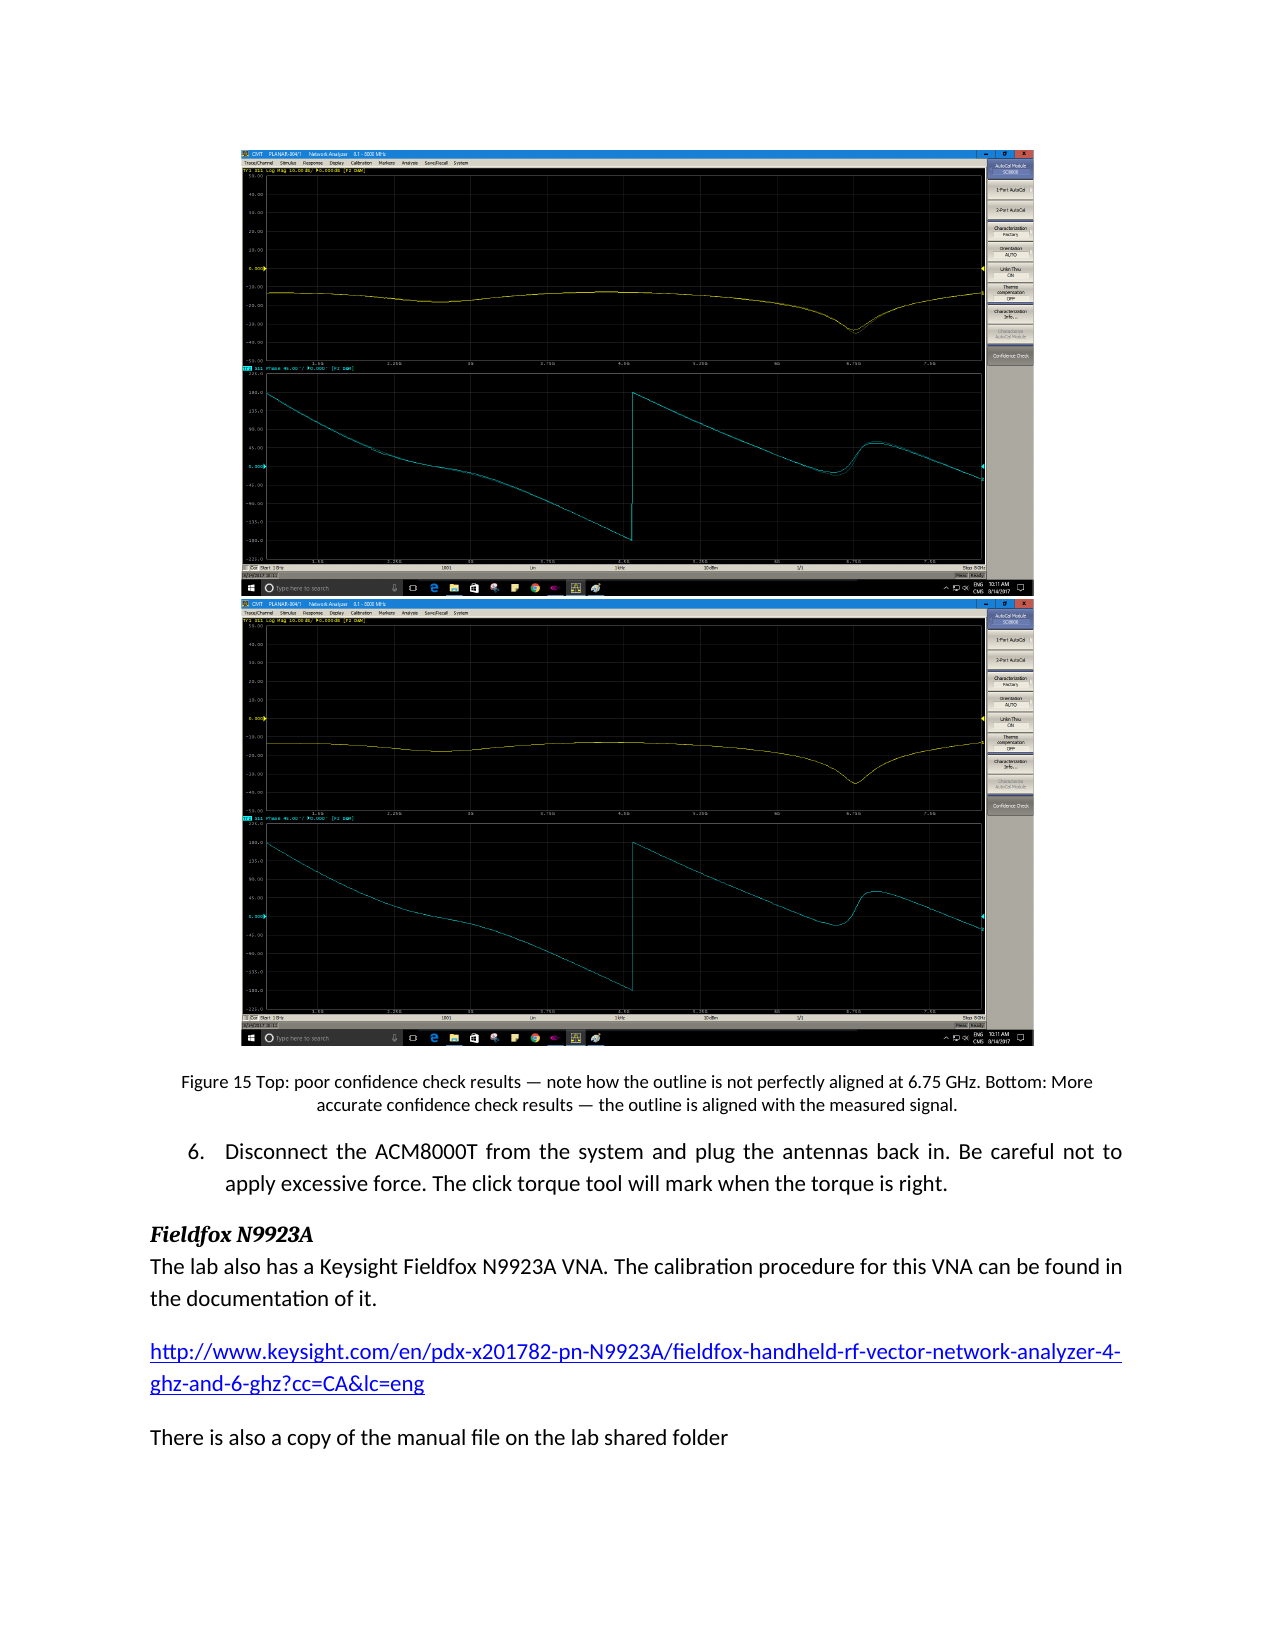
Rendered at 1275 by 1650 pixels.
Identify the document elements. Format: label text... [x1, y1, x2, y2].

text There is also a copy of the manual file on the lab shared folder [150, 1423, 1125, 1451]
subtitle Fieldfox N9923A [150, 1222, 1125, 1248]
picture [241, 150, 1034, 596]
list Disconnect the ACM8000T from the system and plug the antennas back in. Be careful not to apply excessive force. The click torque tool will mark when the torque is right. [187, 1137, 1125, 1197]
text Figure 15 Top: poor confidence check results — note how the outline is not perfectly aligned at 6.75 GHz. Bottom: More accurate confidence check results — the outline is aligned with the measured signal. [150, 1070, 1125, 1116]
text The lab also has a Keysight Fieldfox N9923A VNA. The calibration procedure for this VNA can be found in the documentation of it. [150, 1252, 1125, 1312]
text http://www.keysight.com/en/pdx-x201782-pn-N9923A/fieldfox-handheld-rf-vector-network-analyzer-4-ghz-and-6-ghz?cc=CA&lc=eng [150, 1337, 1125, 1398]
picture [241, 599, 1034, 1046]
